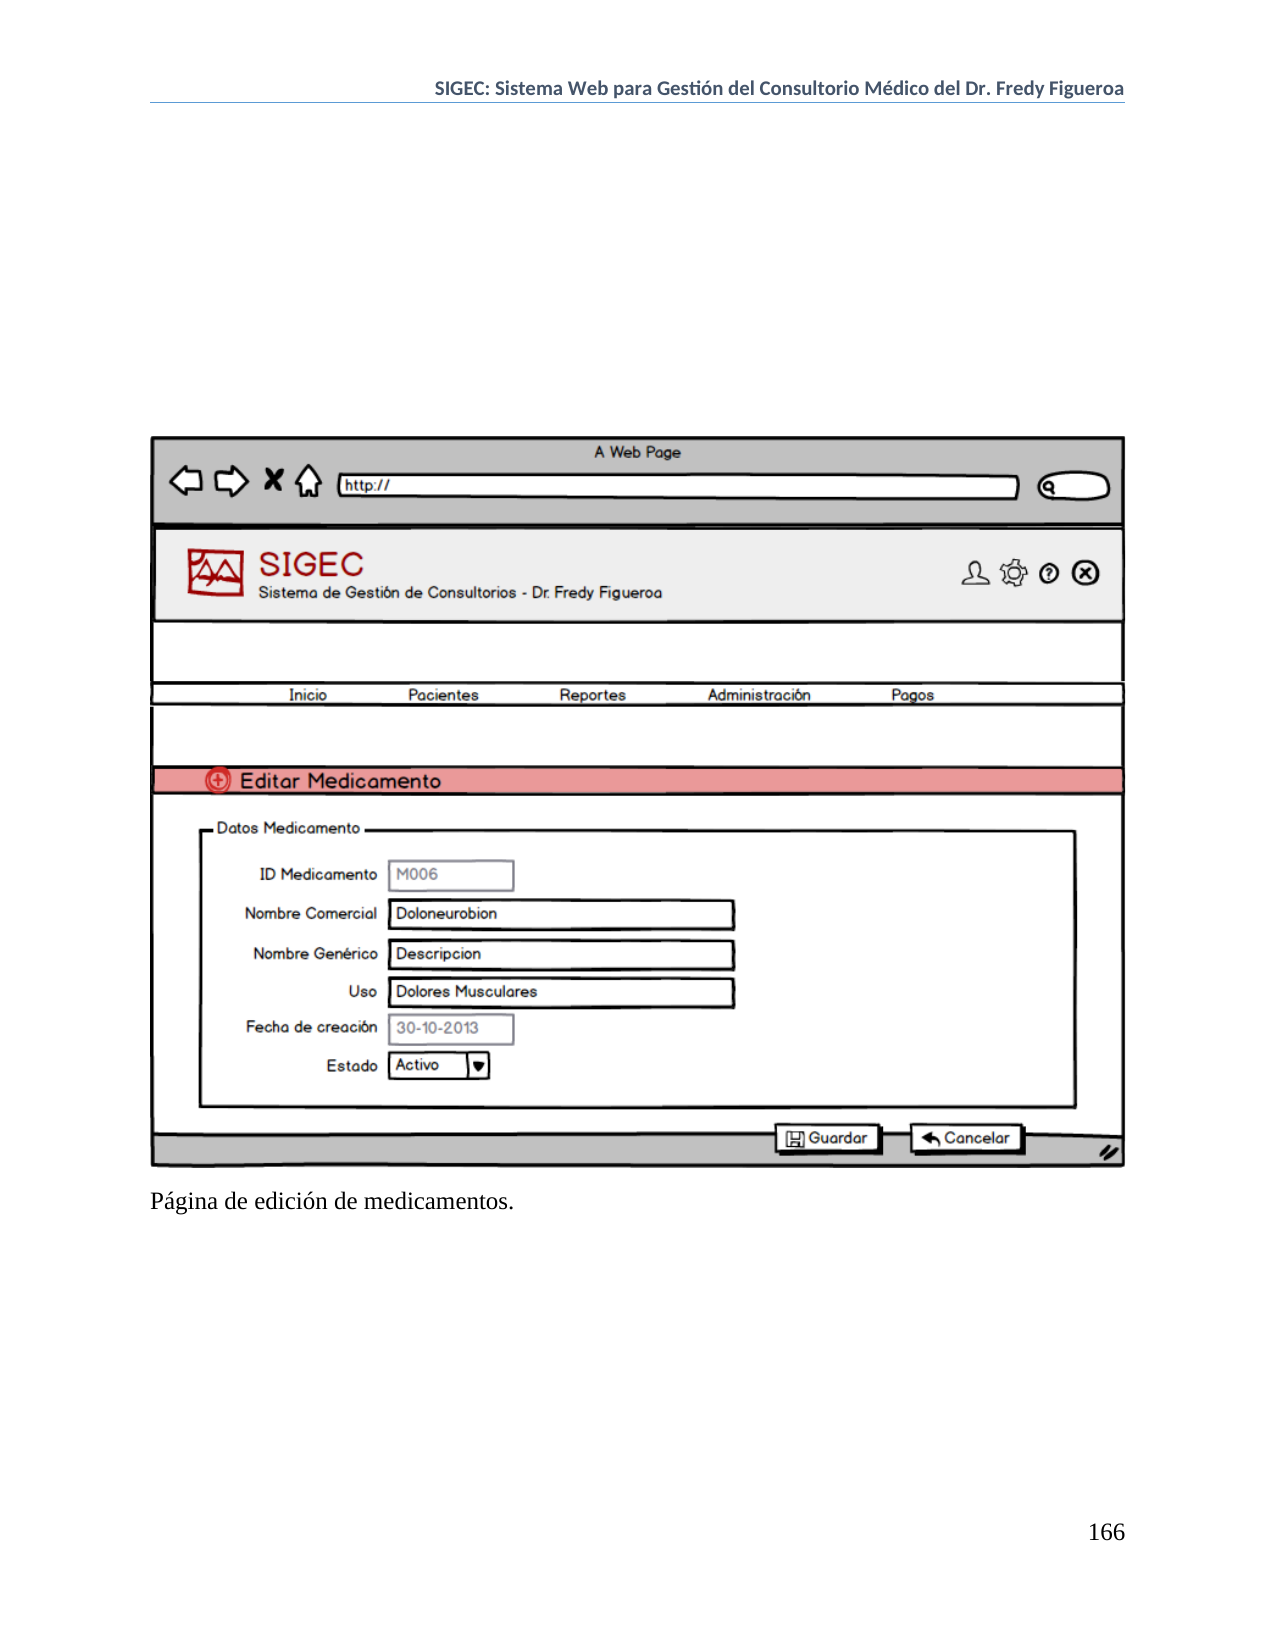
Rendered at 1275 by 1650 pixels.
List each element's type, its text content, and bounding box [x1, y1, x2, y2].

picture [150, 436, 1125, 1168]
text Página de edición de medicamentos. [150, 1186, 1125, 1215]
